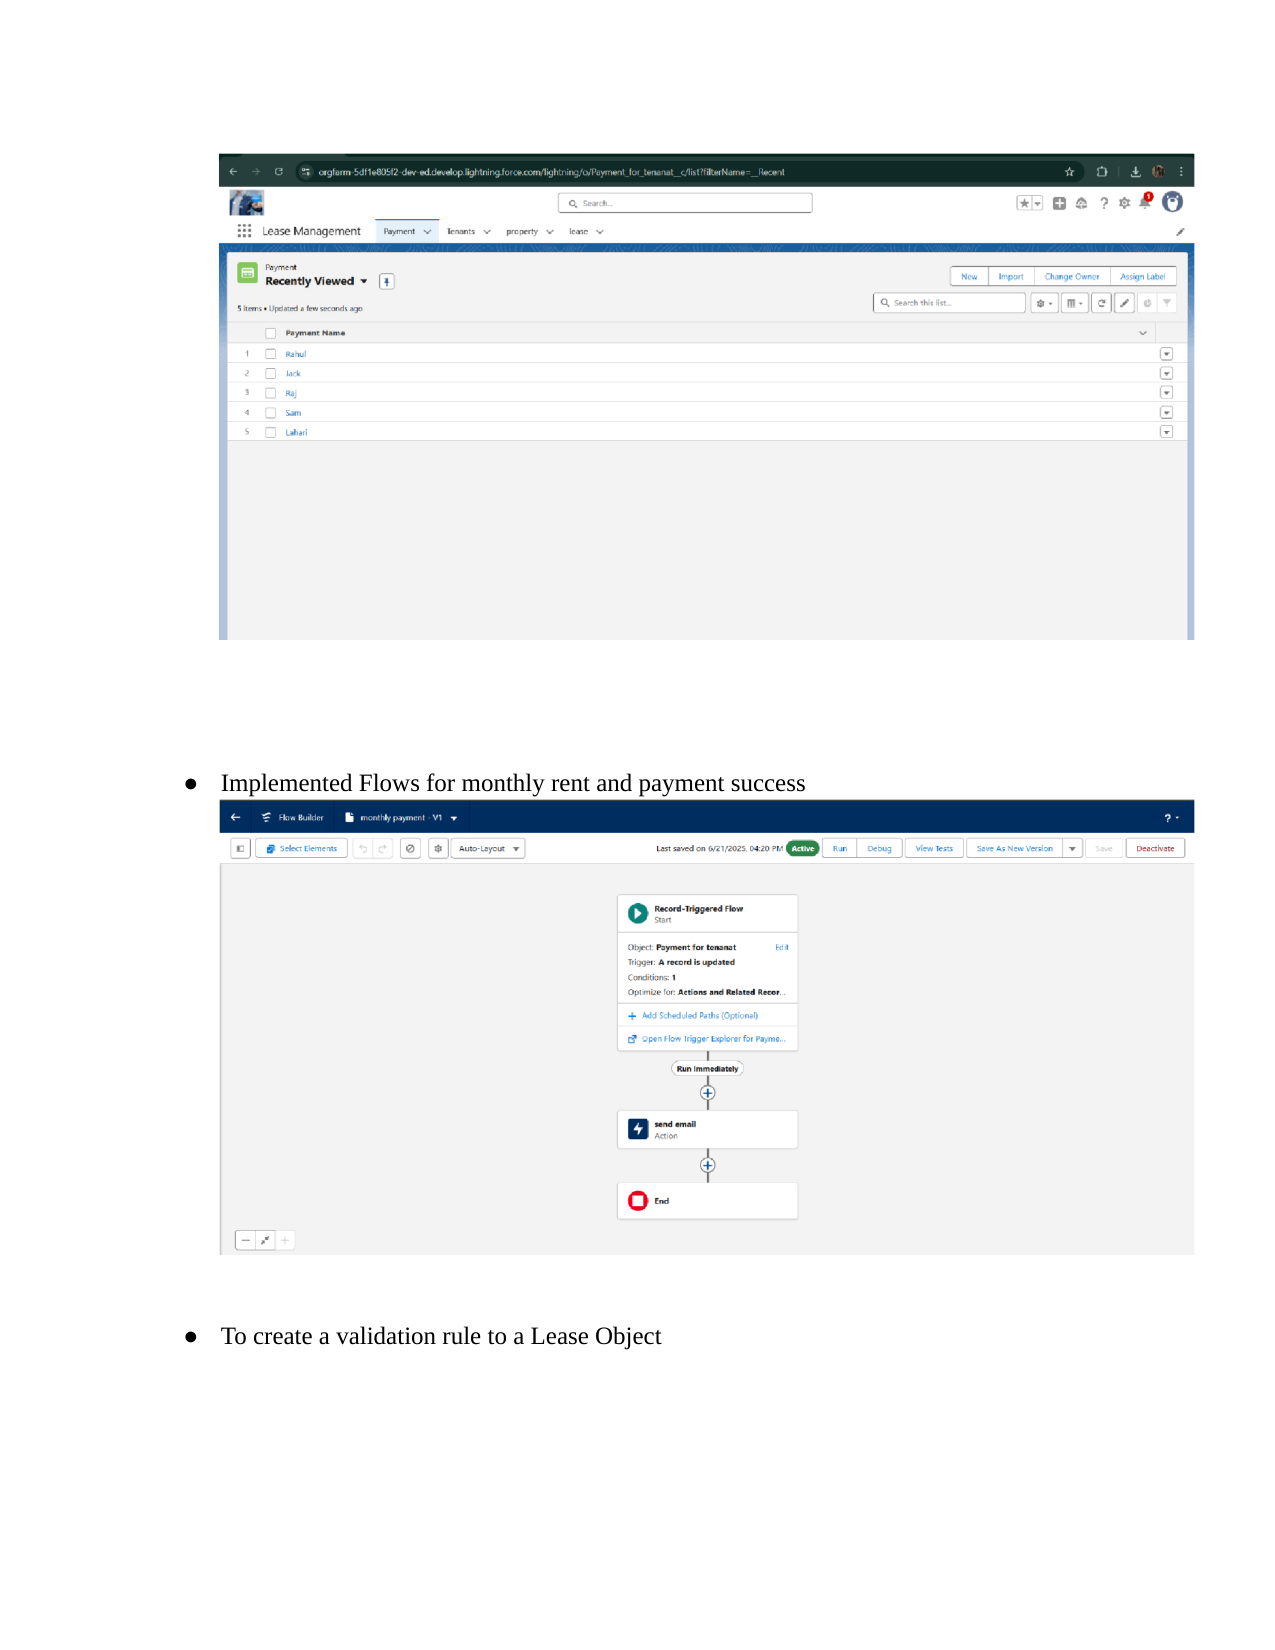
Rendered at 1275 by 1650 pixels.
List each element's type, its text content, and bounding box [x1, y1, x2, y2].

picture [219, 799, 1195, 1255]
picture [218, 153, 1195, 640]
list To create a validation rule to a Lease Object [183, 1321, 1168, 1350]
list Implemented Flows for monthly rent and payment success [183, 768, 1168, 797]
